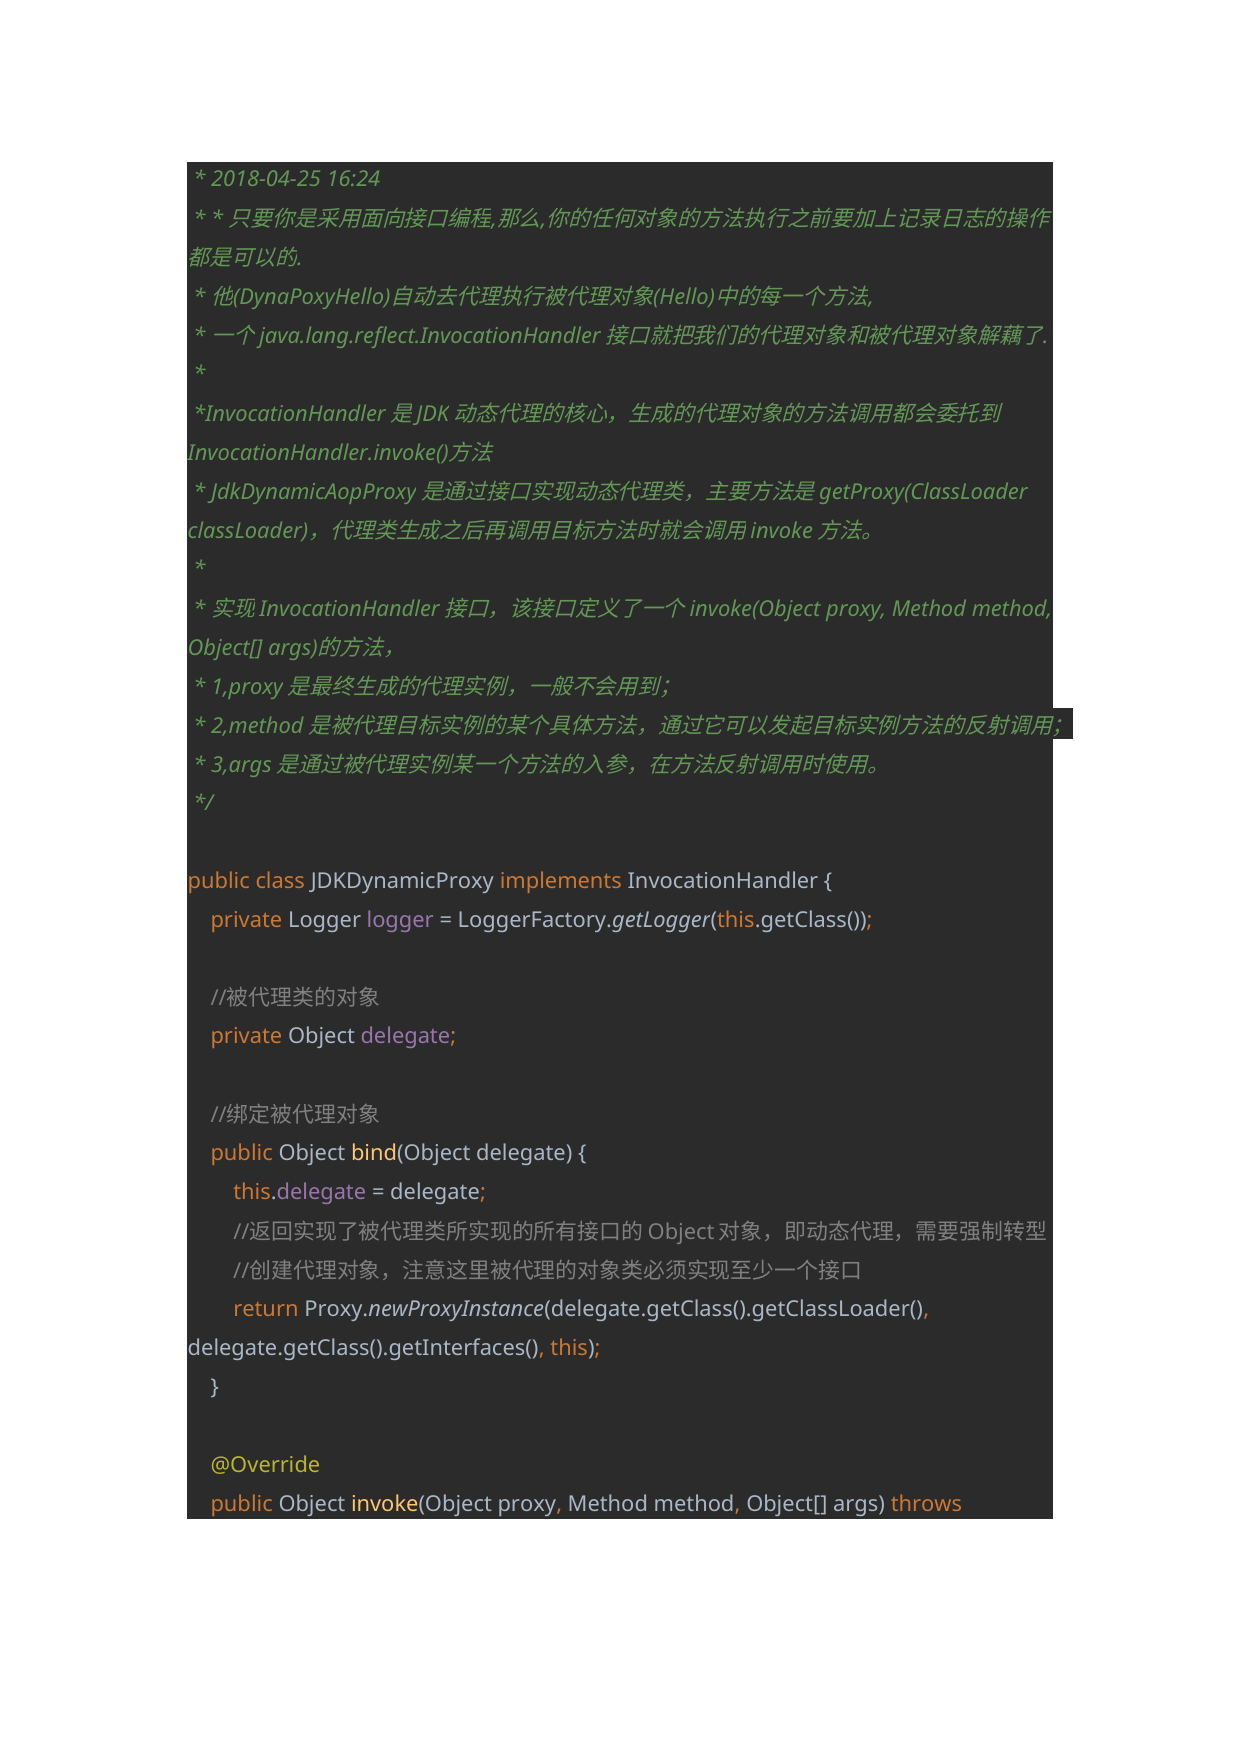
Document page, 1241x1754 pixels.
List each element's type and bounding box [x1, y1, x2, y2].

text [187, 162, 1053, 1519]
